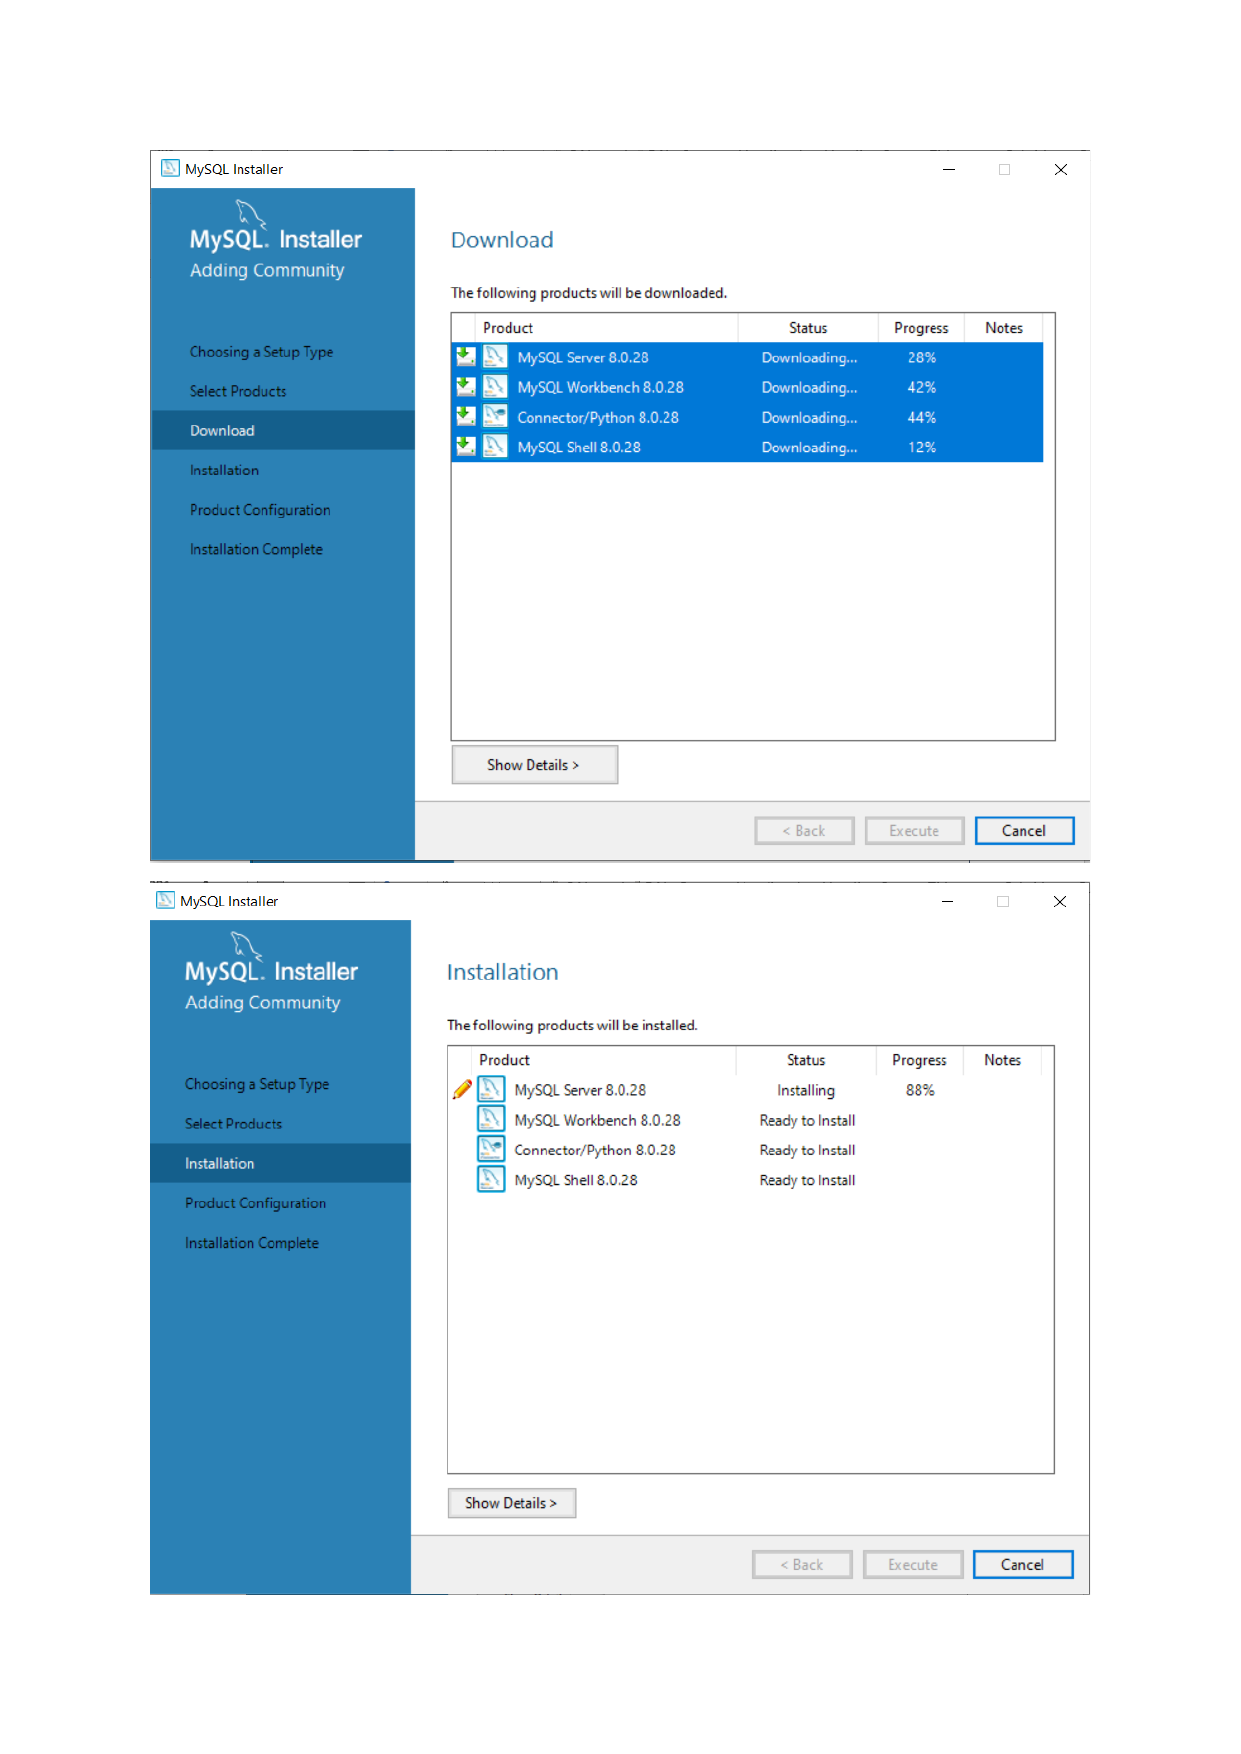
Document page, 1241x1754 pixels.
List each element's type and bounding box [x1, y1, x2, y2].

picture [150, 881, 1091, 1595]
picture [150, 150, 1091, 863]
